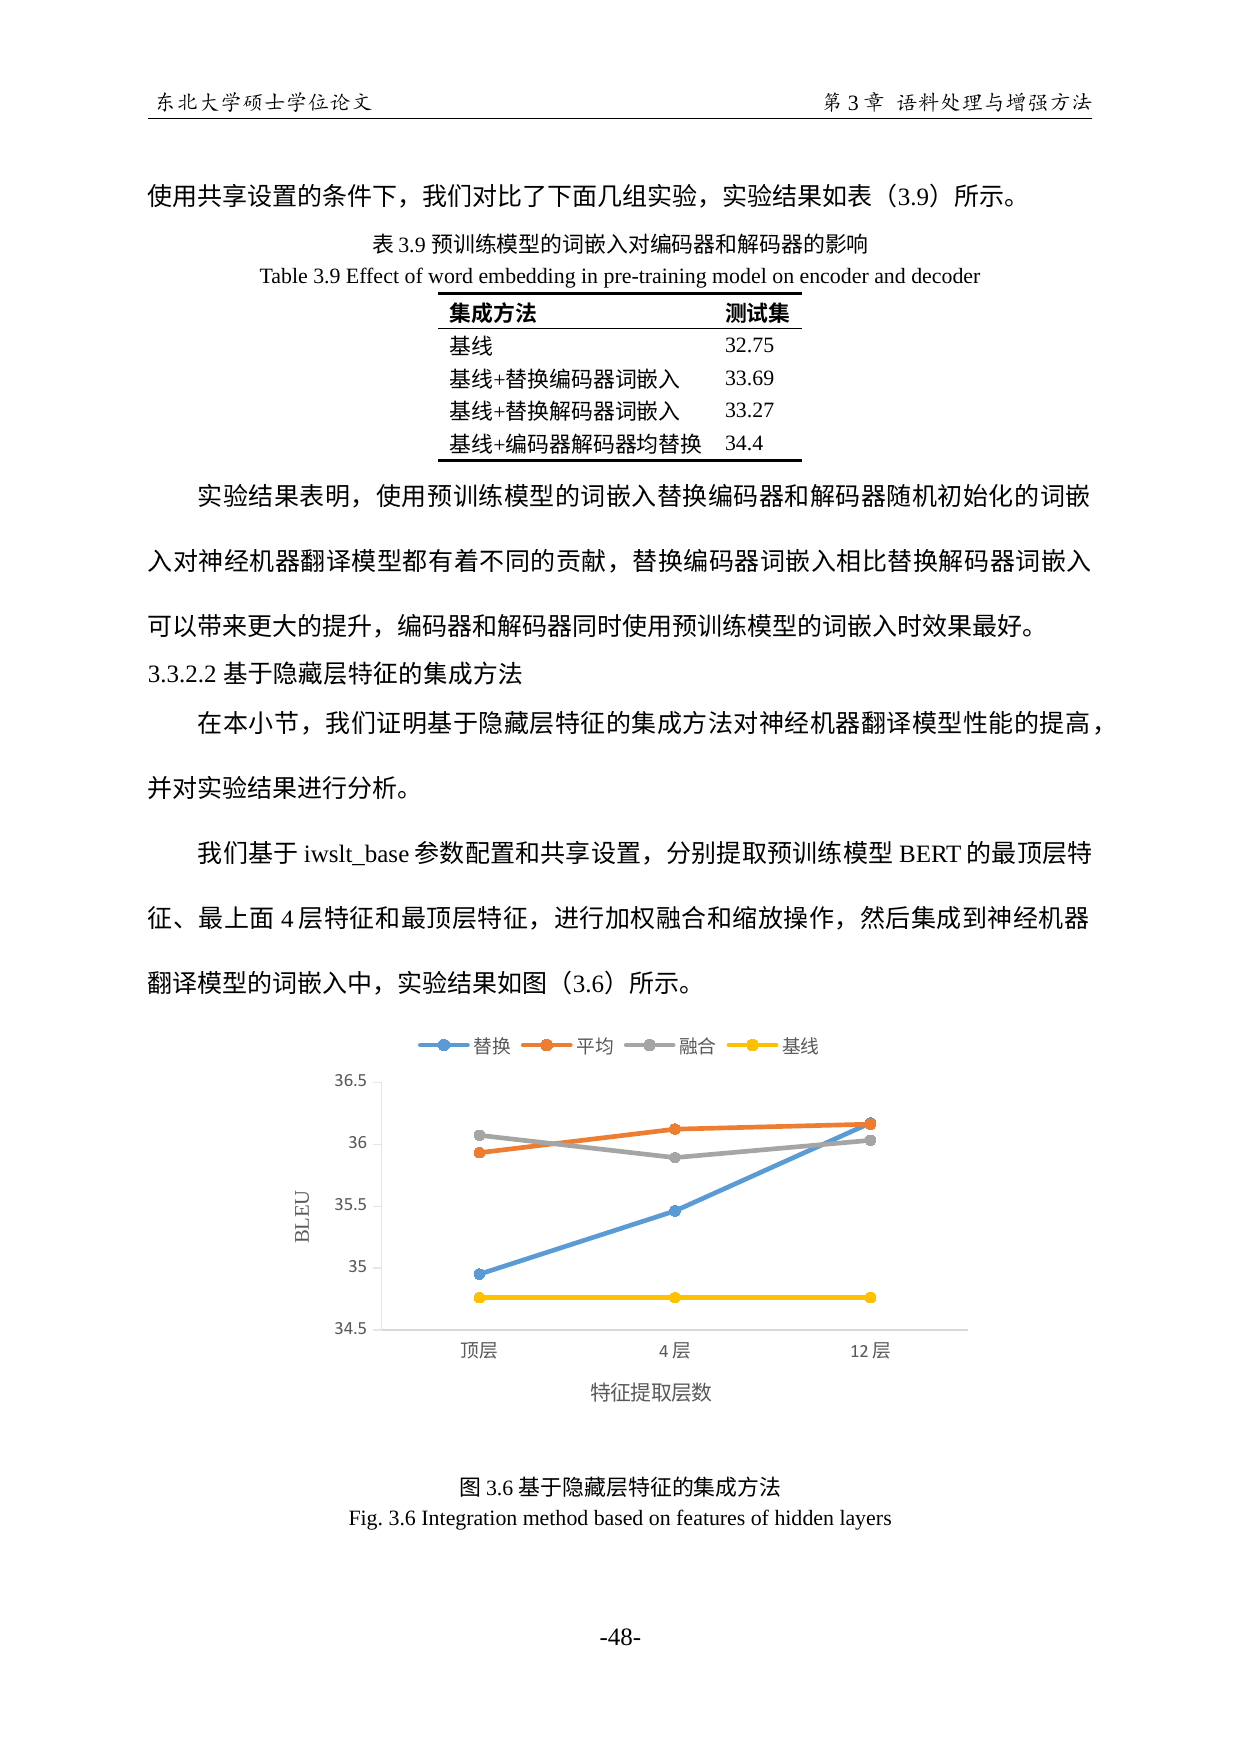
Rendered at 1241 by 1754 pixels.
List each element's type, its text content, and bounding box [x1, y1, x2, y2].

table_cell 基线 [438, 329, 713, 361]
table_header 集成方法 [438, 295, 713, 328]
table_cell 基线+替换解码器词嵌入 [438, 394, 713, 426]
text Fig. 3.6 Integration method based on features of hidden layers [148, 1502, 1092, 1534]
table_header 测试集 [714, 295, 802, 328]
table_cell 33.69 [714, 361, 802, 394]
table_cell 基线+替换编码器词嵌入 [438, 361, 713, 394]
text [148, 162, 1092, 227]
text 表3.9 预训练模型的词嵌入对编码器和解码器的影响 [148, 227, 1092, 259]
text 实验结果表明，使用预训练模型的词嵌入替换编码器和解码器随机初始化的词嵌入对神经机器翻译模型都有着不同的贡献，替换编码器词嵌入相比替换解码器词嵌入可以带来更大的提升，编码器和解码器同时使用预训练模型的词嵌入时效果最好。 [148, 462, 1092, 657]
text 在本小节，我们证明基于隐藏层特征的集成方法对神经机器翻译模型性能的提高，并对实验结果进行分析。 [148, 689, 1092, 819]
text 图 3.6 基于隐藏层特征的集成方法 [148, 1469, 1092, 1502]
table_cell 33.27 [714, 394, 802, 426]
text Table 3.9 Effect of word embedding in pre-training model on encoder and decoder [148, 259, 1092, 292]
table_cell 34.4 [714, 426, 802, 459]
table_cell 基线+编码器解码器均替换 [438, 426, 713, 459]
text 我们基于iwslt_base参数配置和共享设置，分别提取预训练模型BERT的最顶层特征、最上面4层特征和最顶层特征，进行加权融合和缩放操作，然后集成到神经机器翻译模型的词嵌入中，实验结果如图（3.6）所示。 [148, 819, 1092, 1014]
text 3.3.2.2 基于隐藏层特征的集成方法 [148, 657, 1092, 689]
table_cell 32.75 [714, 329, 802, 361]
